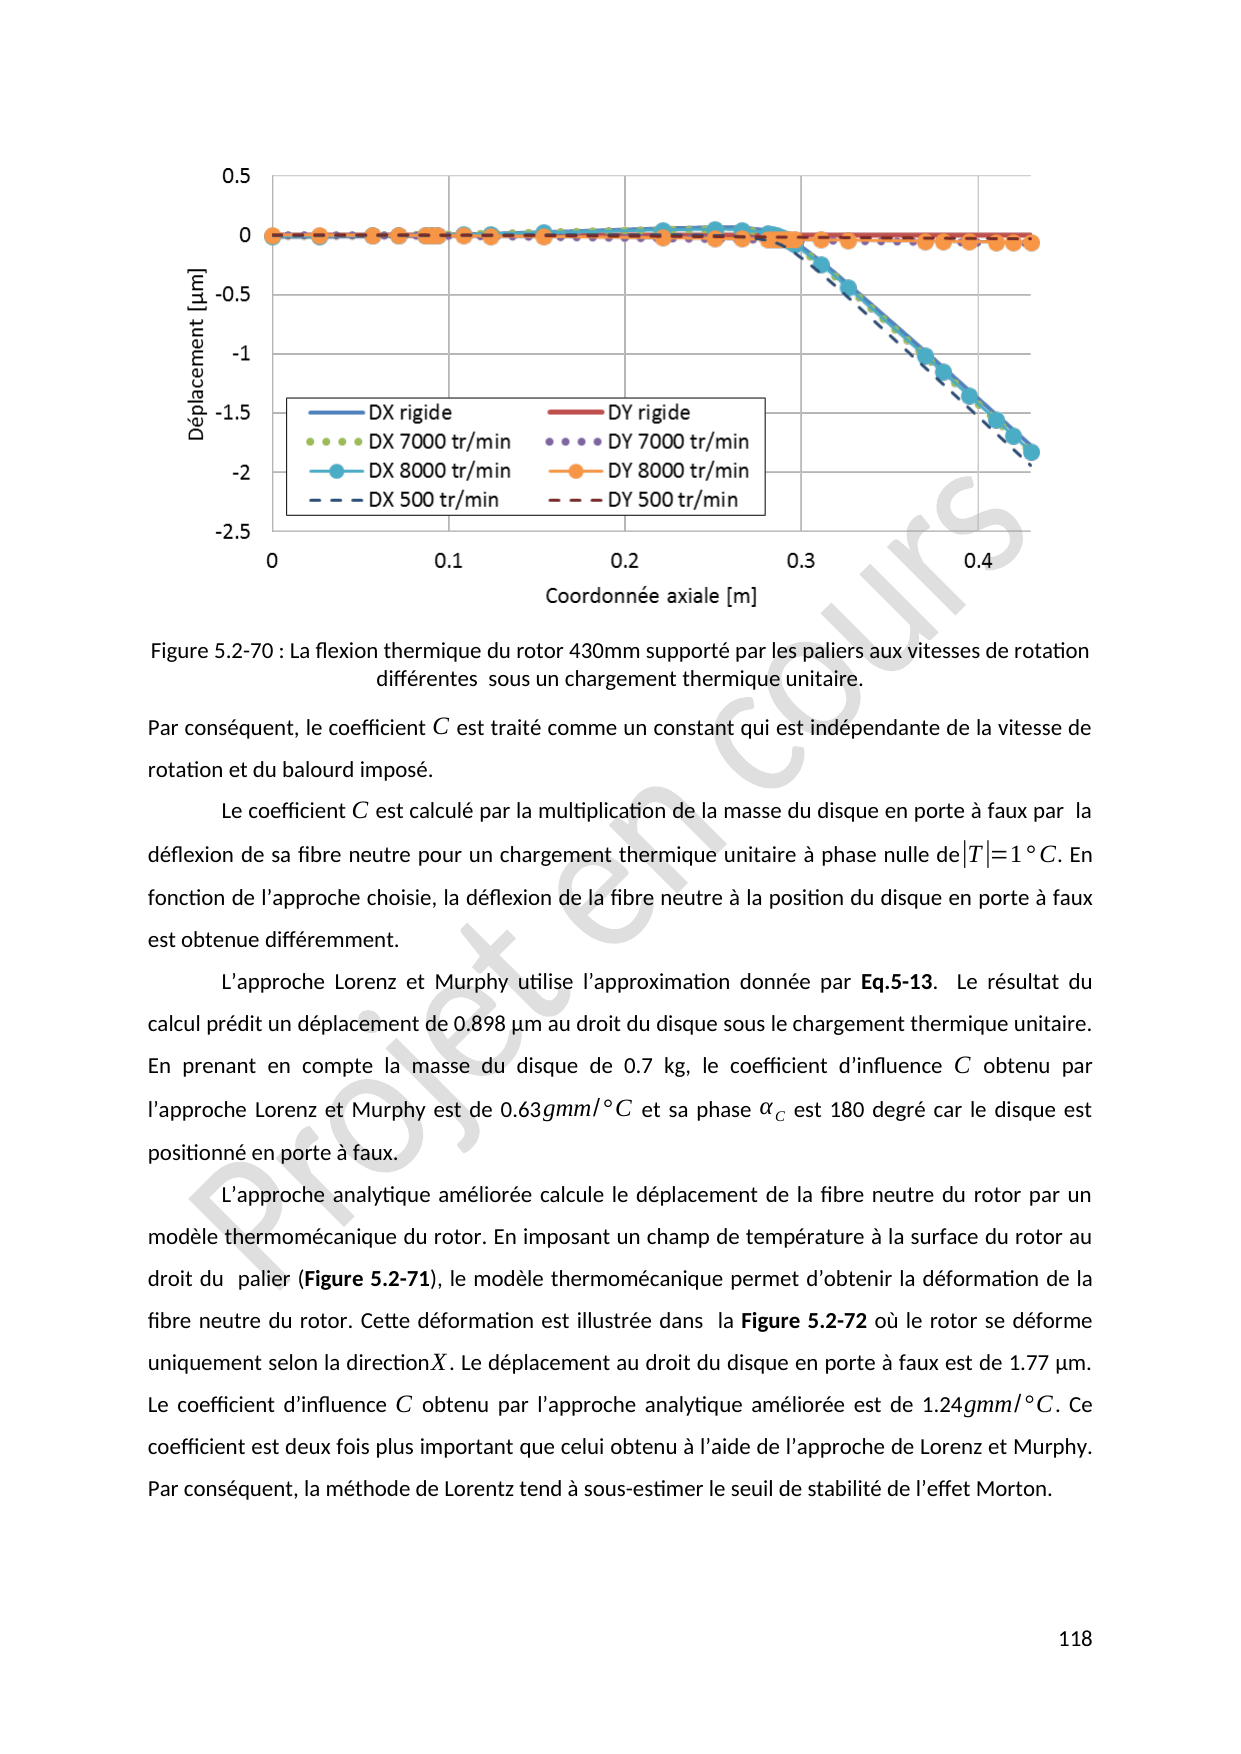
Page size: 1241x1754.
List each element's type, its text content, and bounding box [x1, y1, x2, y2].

text Par conséquent, le coefficient est traité comme un constant qui est indépendante de la vitesse de rotation et du balourd imposé. [148, 713, 1093, 783]
text Le coefficient est calculé par la multiplication de la masse du disque en porte à faux par la déflexion de sa fibre neutre pour un chargement thermique unitaire à phase nulle de. En fonction de l’approche choisie, la déflexion de la fibre neutre à la position du disque en porte à faux est obtenue différemment. [148, 797, 1093, 953]
text L’approche Lorenz et Murphy utilise l’approximation donnée par Eq.5-13. Le résultat du calcul prédit un déplacement de 0.898 µm au droit du disque sous le chargement thermique unitaire. En prenant en compte la masse du disque de 0.7 kg, le coefficient d’influence obtenu par l’approche Lorenz et Murphy est de 0.63 et sa phase est 180 degré car le disque est positionné en porte à faux. [148, 967, 1093, 1166]
picture [176, 147, 1064, 621]
